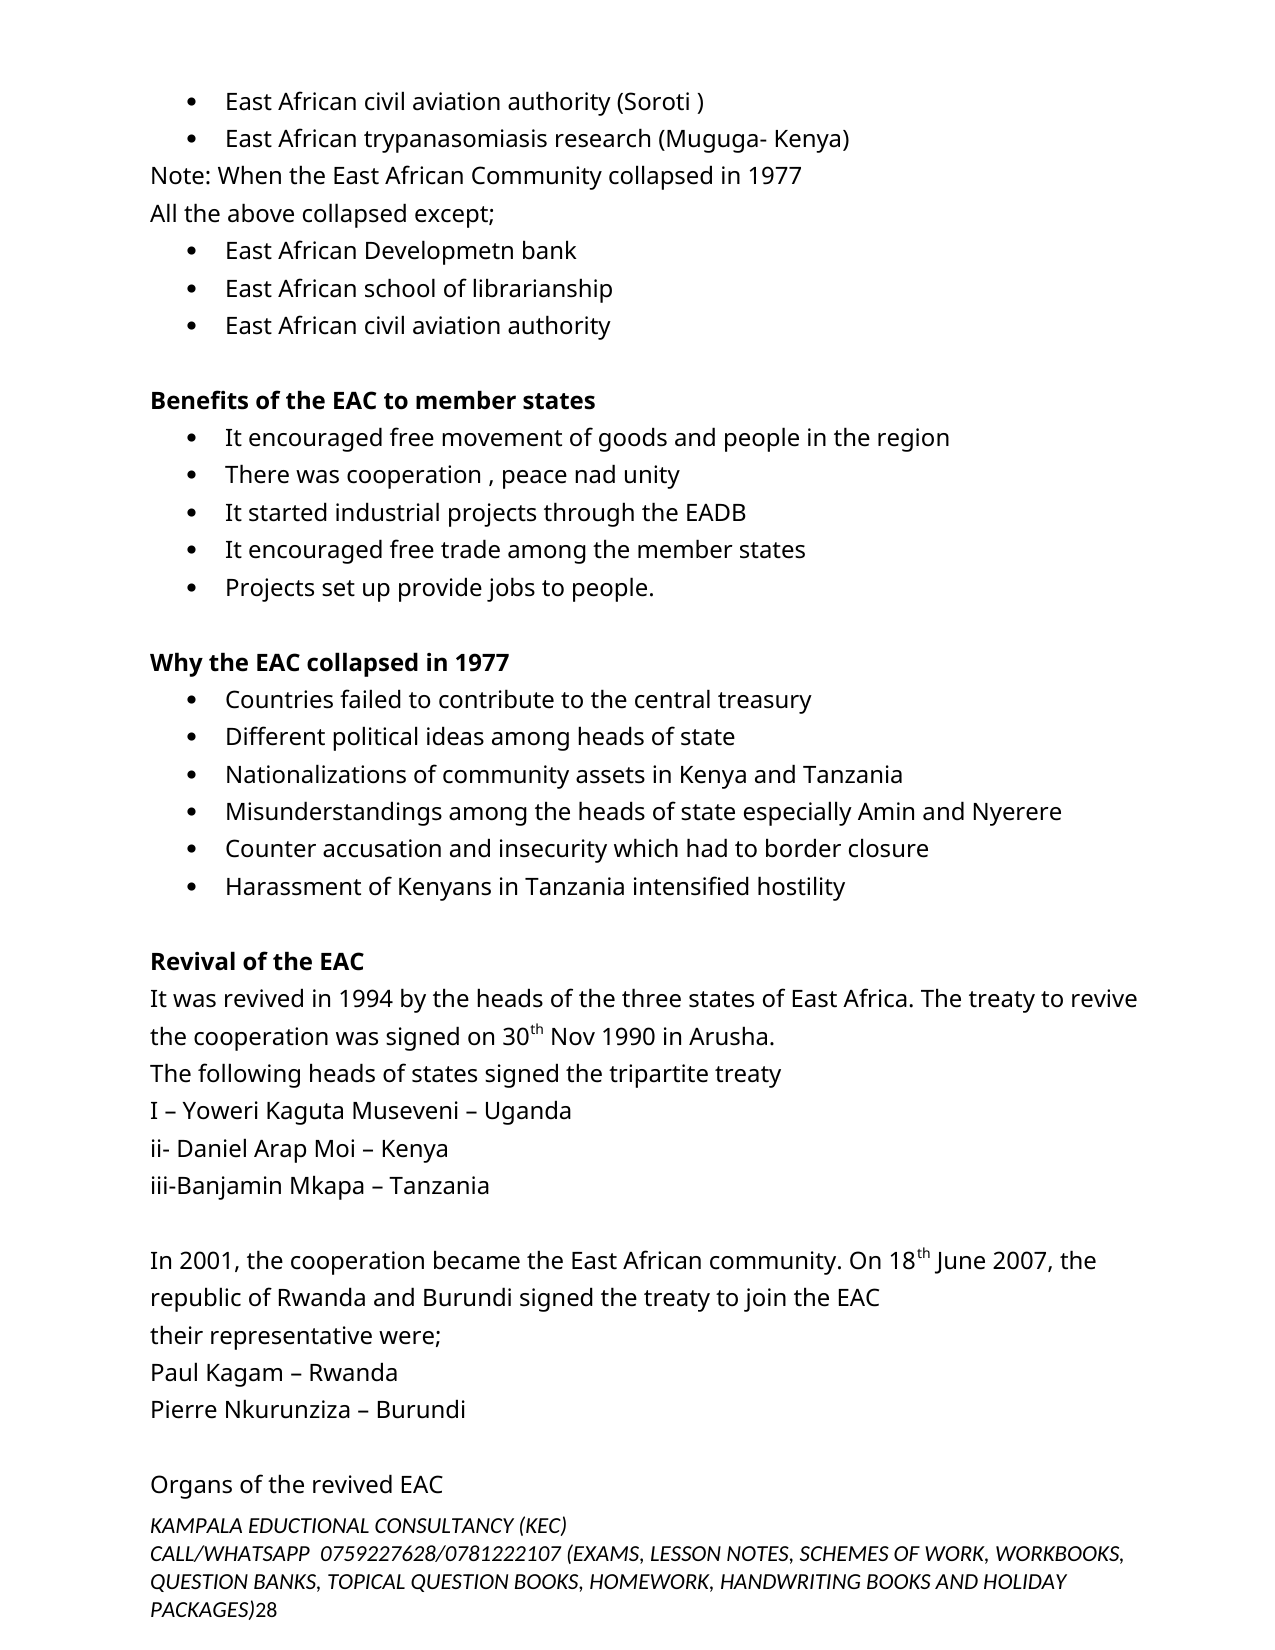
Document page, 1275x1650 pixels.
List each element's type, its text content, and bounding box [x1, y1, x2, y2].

list It encouraged free movement of goods and people in the region [187, 421, 1172, 453]
list East African school of librarianship [187, 271, 1172, 304]
text The following heads of states signed the tripartite treaty [150, 1057, 1172, 1089]
text Why the EAC collapsed in 1977 [150, 645, 1172, 678]
text Pierre Nkurunziza – Burundi [150, 1393, 1172, 1426]
list It encouraged free trade among the member states [187, 533, 1172, 566]
list Harassment of Kenyans in Tanzania intensified hostility [187, 870, 1172, 902]
list Misunderstandings among the heads of state especially Amin and Nyerere [187, 795, 1172, 827]
text It was revived in 1994 by the heads of the three states of East Africa. The treaty to revive the cooperation was signed on 30th Nov 1990 in Arusha. [150, 982, 1172, 1052]
text In 2001, the cooperation became the East African community. On 18th June 2007, the republic of Rwanda and Burundi signed the treaty to join the EAC [150, 1244, 1172, 1314]
list East African civil aviation authority [187, 309, 1172, 341]
text Revival of the EAC [150, 944, 1172, 977]
text I – Yoweri Kaguta Museveni – Uganda [150, 1094, 1172, 1127]
list It started industrial projects through the EADB [187, 496, 1172, 528]
text iii-Banjamin Mkapa – Tanzania [150, 1169, 1172, 1201]
text Paul Kagam – Rwanda [150, 1356, 1172, 1388]
text ii- Daniel Arap Moi – Kenya [150, 1131, 1172, 1164]
list Nationalizations of community assets in Kenya and Tanzania [187, 757, 1172, 790]
text Benefits of the EAC to member states [150, 383, 1172, 416]
list Counter accusation and insecurity which had to border closure [187, 832, 1172, 865]
list Projects set up provide jobs to people. [187, 571, 1172, 603]
list East African civil aviation authority (Soroti ) [187, 84, 1172, 117]
list East African trypanasomiasis research (Muguga- Kenya) [187, 122, 1172, 154]
list East African Developmetn bank [187, 234, 1172, 267]
list Different political ideas among heads of state [187, 720, 1172, 753]
text All the above collapsed except; [150, 197, 1172, 229]
text Organs of the revived EAC [150, 1468, 1172, 1501]
list Countries failed to contribute to the central treasury [187, 683, 1172, 715]
text their representative were; [150, 1318, 1172, 1351]
list There was cooperation , peace nad unity [187, 458, 1172, 491]
text Note: When the East African Community collapsed in 1977 [150, 159, 1172, 192]
